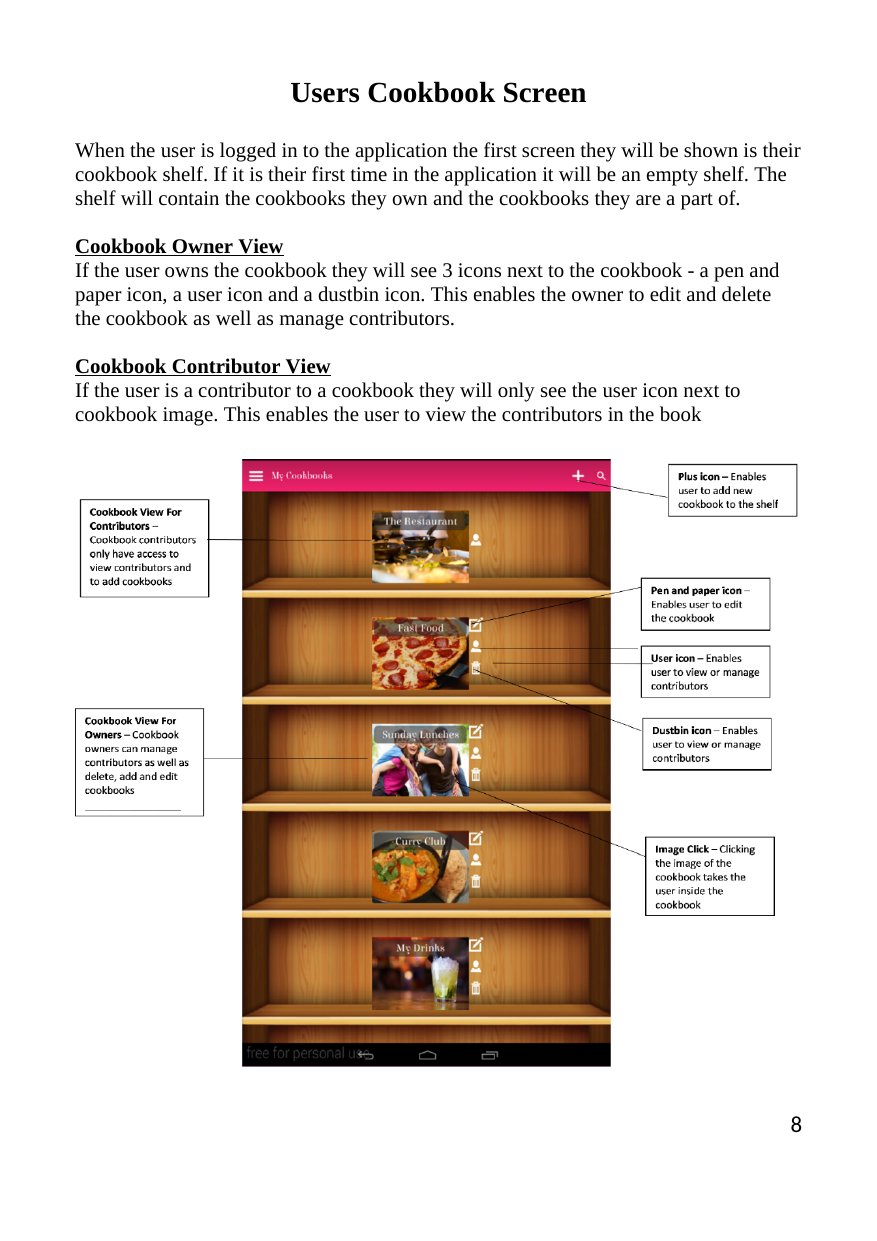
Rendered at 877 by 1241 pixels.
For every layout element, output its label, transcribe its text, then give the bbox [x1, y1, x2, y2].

text When the user is logged in to the application the first screen they will be shown is their cookbook shelf. If it is their first time in the application it will be an empty shelf. The shelf will contain the cookbooks they own and the cookbooks they are a part of. [75, 137, 802, 210]
text If the user is a contributor to a cookbook they will only see the user icon next to cookbook image. This enables the user to view the contributors in the book [75, 378, 802, 426]
text If the user owns the cookbook they will see 3 icons next to the cookbook - a pen and paper icon, a user icon and a dustbin icon. This enables the owner to edit and delete the cookbook as well as manage contributors. [75, 258, 802, 330]
text Cookbook Contributor View [75, 354, 802, 378]
text Cookbook Owner View [75, 234, 802, 258]
subtitle Users Cookbook Screen [75, 75, 802, 108]
picture [75, 459, 799, 1079]
